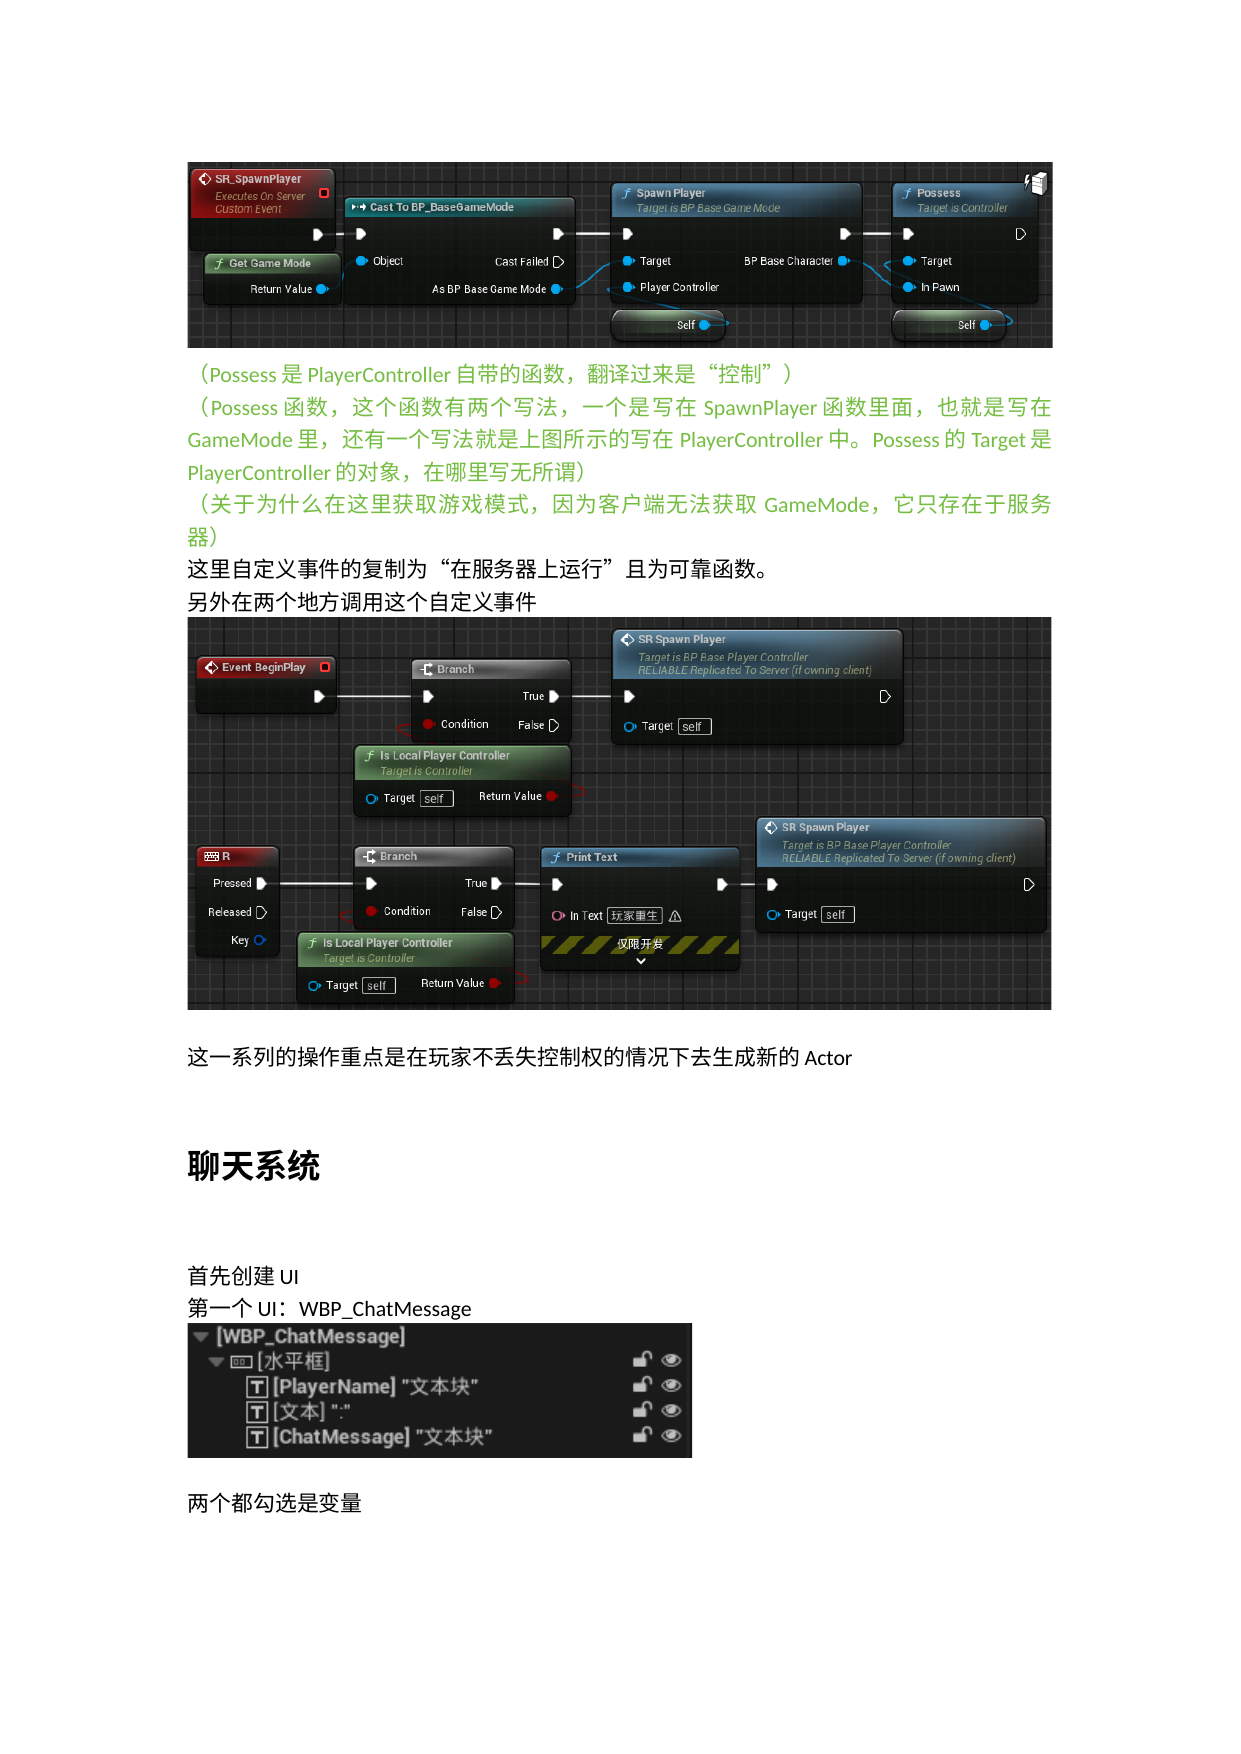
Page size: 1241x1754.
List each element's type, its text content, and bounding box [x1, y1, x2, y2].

text 这里自定义事件的复制为“在服务器上运行”且为可靠函数。 [187, 552, 1053, 584]
subtitle 聊天系统 [187, 1132, 1053, 1197]
picture [187, 617, 1052, 1010]
text （Possess函数，这个函数有两个写法，一个是写在SpawnPlayer函数里面，也就是写在GameMode里，还有一个写法就是上图所示的写在PlayerController中。Possess的Target是PlayerController的对象，在哪里写无所谓） [187, 389, 1053, 487]
text 第一个UI：WBP_ChatMessage [187, 1291, 1053, 1323]
picture [187, 162, 1053, 348]
text （关于为什么在这里获取游戏模式，因为客户端无法获取GameMode，它只存在于服务器） [187, 487, 1053, 552]
text （Possess是PlayerController自带的函数，翻译过来是“控制”） [187, 357, 1053, 389]
text 另外在两个地方调用这个自定义事件 [187, 584, 1053, 617]
picture [187, 1323, 693, 1458]
text 两个都勾选是变量 [187, 1486, 1053, 1518]
text 首先创建UI [187, 1258, 1053, 1291]
text 这一系列的操作重点是在玩家不丢失控制权的情况下去生成新的Actor [187, 1039, 1053, 1072]
